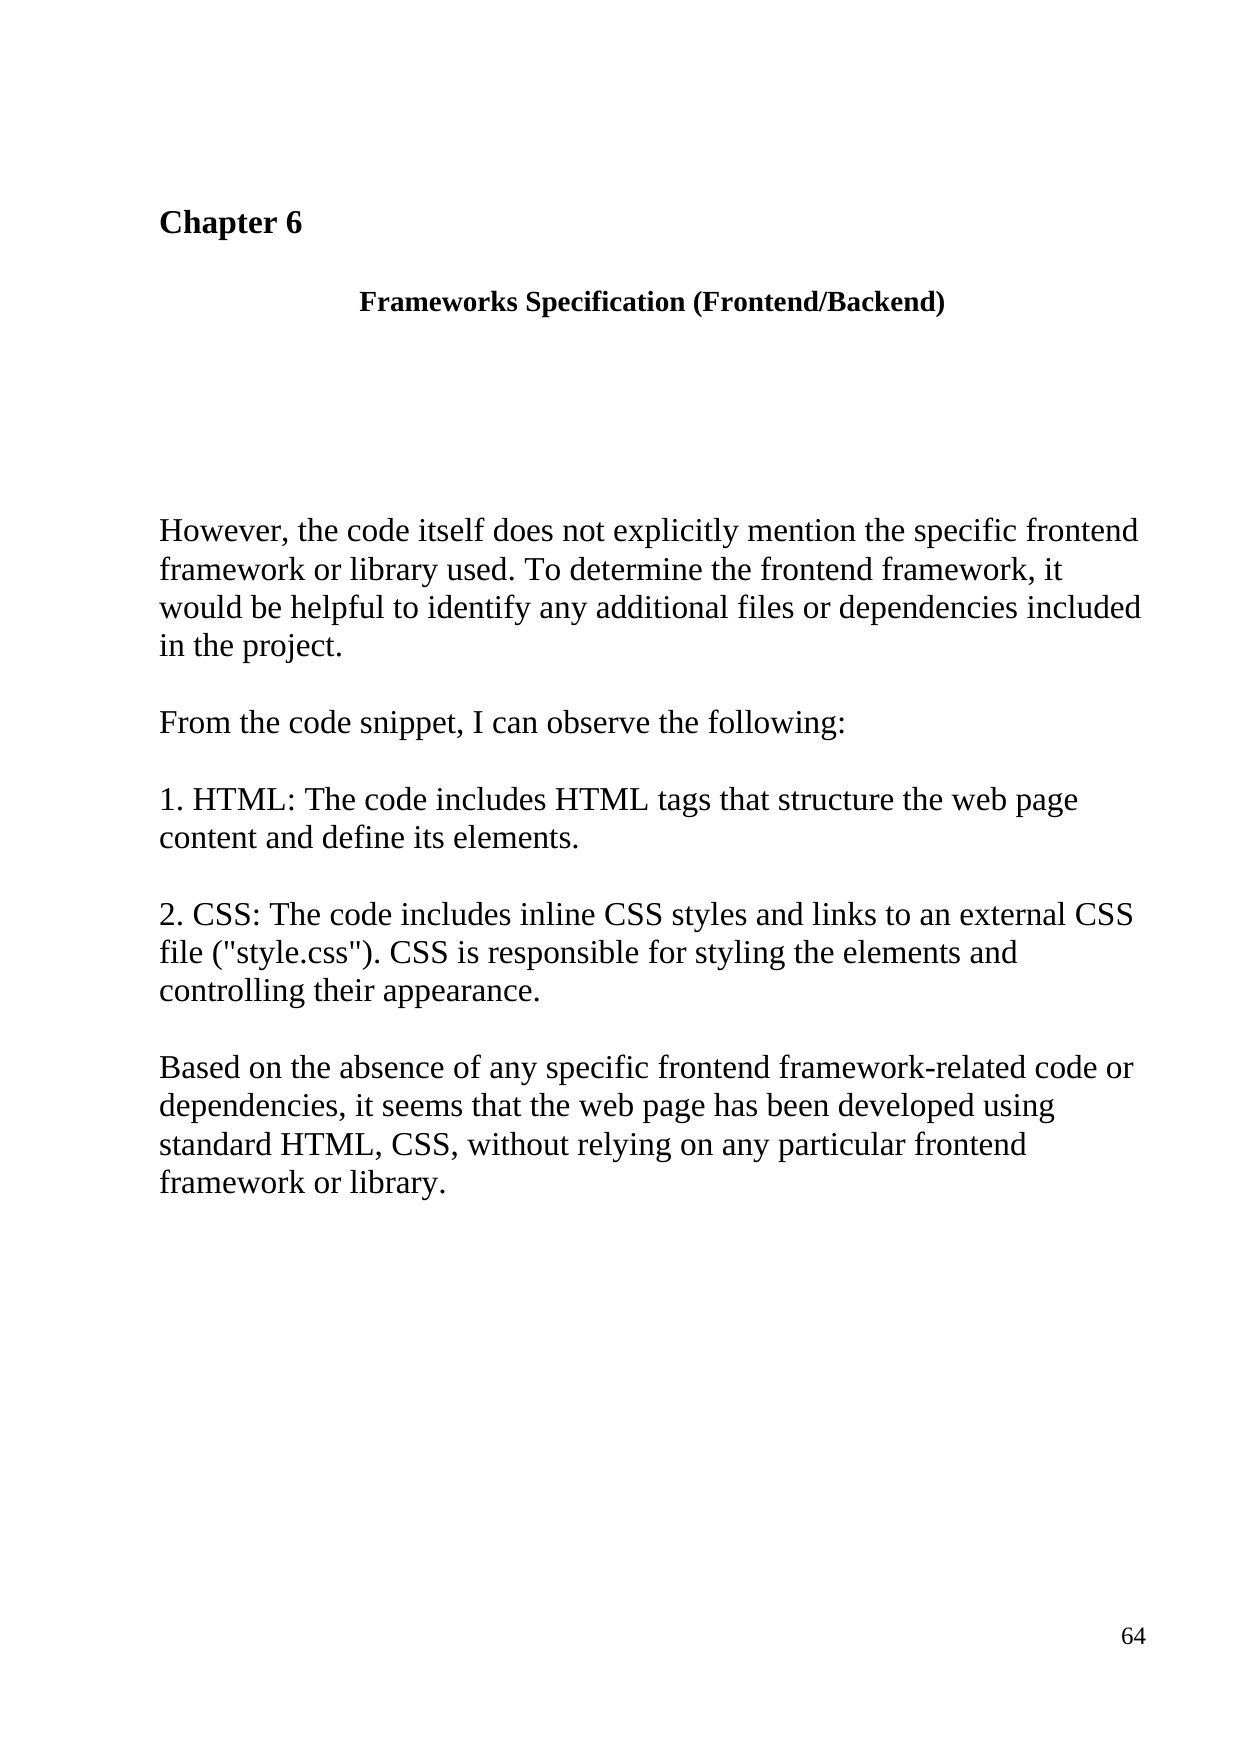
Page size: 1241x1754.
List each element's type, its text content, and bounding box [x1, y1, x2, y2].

text Frameworks Specification (Frontend/Backend) [159, 284, 1146, 318]
text However, the code itself does not explicitly mention the specific frontend framework or library used. To determine the frontend framework, it would be helpful to identify any additional files or dependencies included in the project. [159, 510, 1146, 664]
text From the code snippet, I can observe the following: [159, 702, 1146, 740]
text Based on the absence of any specific frontend framework-related code or dependencies, it seems that the web page has been developed using standard HTML, CSS, without relying on any particular frontend framework or library. [159, 1047, 1146, 1200]
text 1. HTML: The code includes HTML tags that structure the web page content and define its elements. [159, 779, 1146, 855]
text 2. CSS: The code includes inline CSS styles and links to an external CSS file ("style.css"). CSS is responsible for styling the elements and controlling their appearance. [159, 894, 1146, 1009]
text Chapter 6 [159, 202, 1146, 240]
